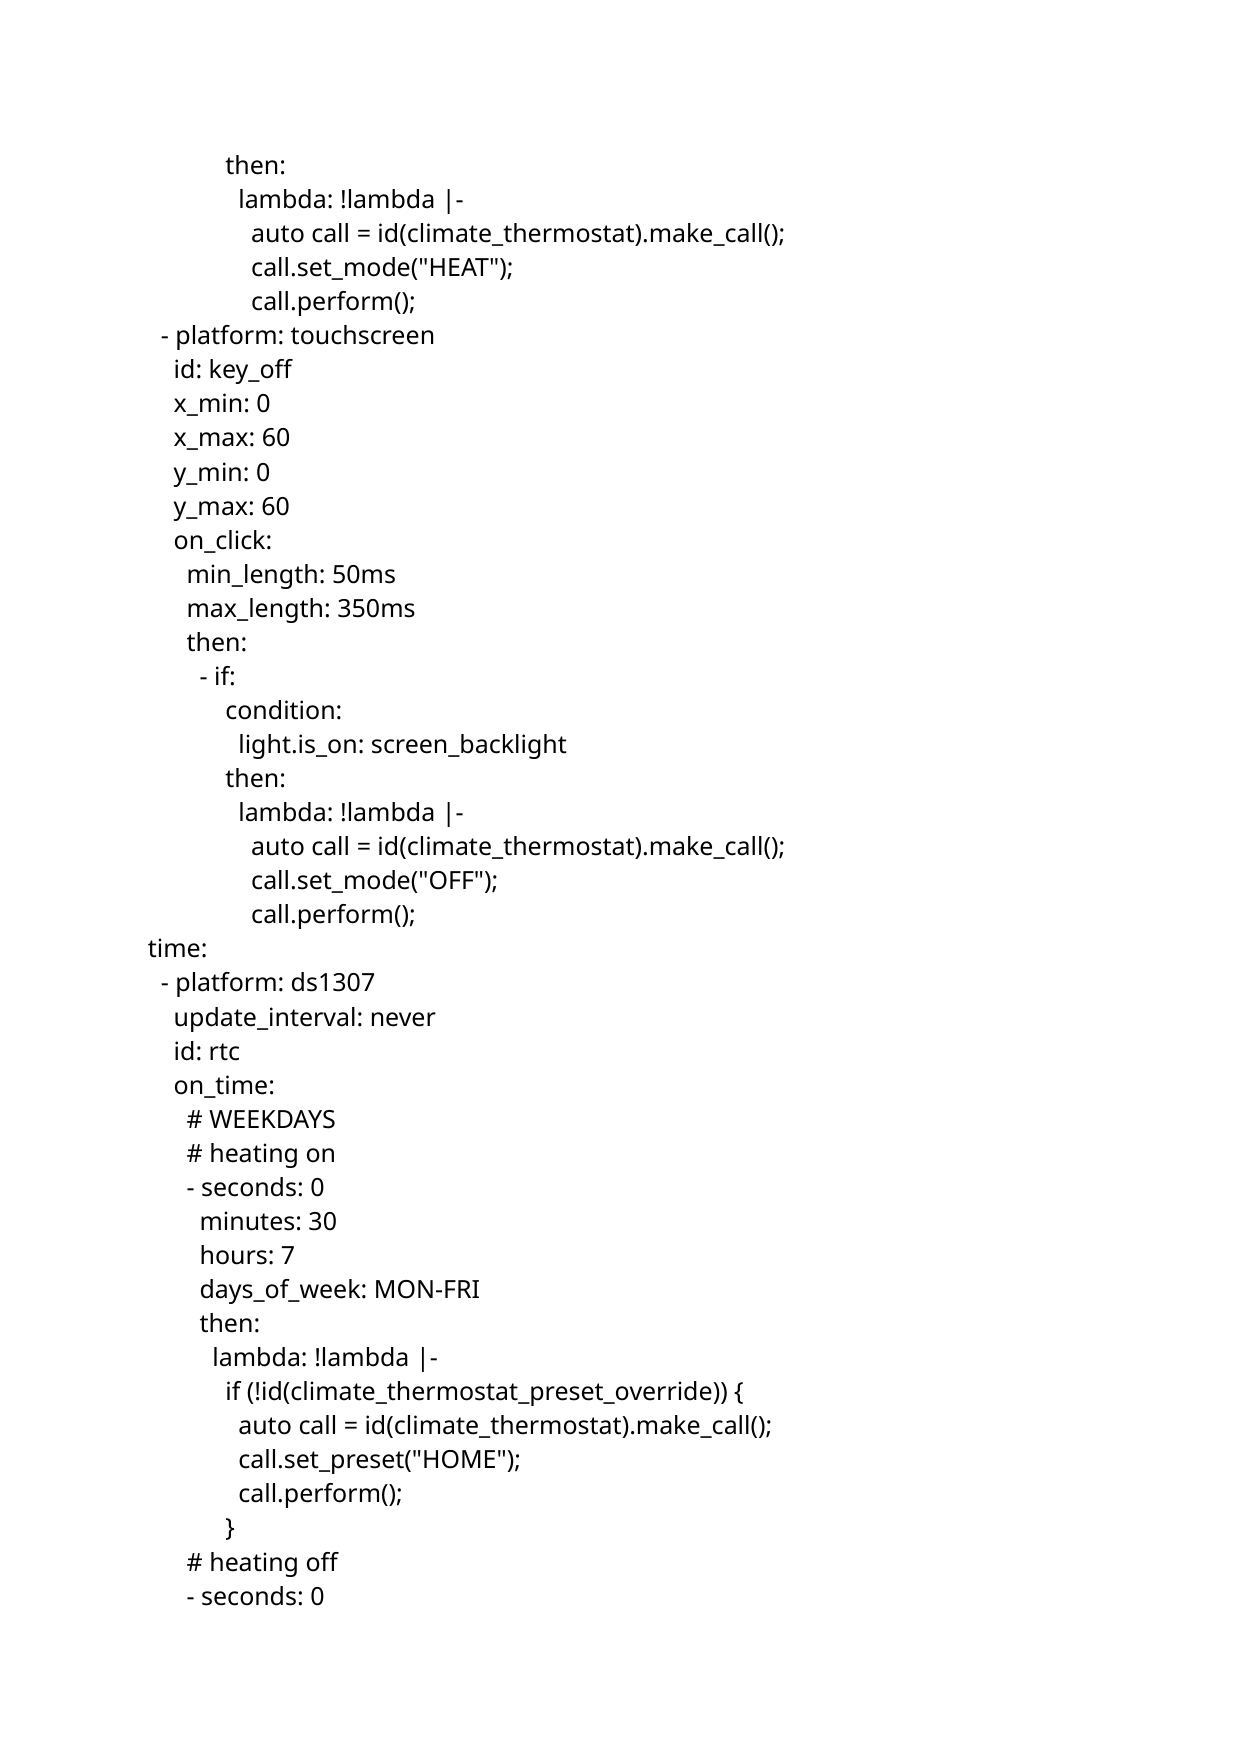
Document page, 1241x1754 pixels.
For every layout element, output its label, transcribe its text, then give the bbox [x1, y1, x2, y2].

text # WEEKDAYS [148, 1101, 1093, 1135]
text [148, 1374, 1093, 1408]
text auto call = id(climate_thermostat).make_call(); [148, 216, 1093, 250]
text - seconds: 0 [148, 1578, 1093, 1612]
text } [148, 1510, 1093, 1544]
text lambda: !lambda |- [148, 795, 1093, 829]
text then: [148, 761, 1093, 795]
text on_click: [148, 522, 1093, 556]
text max_length: 350ms [148, 590, 1093, 624]
text then: [148, 624, 1093, 658]
text update_interval: never [148, 999, 1093, 1033]
text auto call = id(climate_thermostat).make_call(); [148, 829, 1093, 863]
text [148, 1408, 1093, 1442]
text then: [148, 1306, 1093, 1340]
text y_max: 60 [148, 488, 1093, 522]
text - platform: ds1307 [148, 965, 1093, 999]
text # heating on [148, 1135, 1093, 1169]
text lambda: !lambda |- [148, 182, 1093, 216]
text lambda: !lambda |- [148, 1340, 1093, 1374]
text id: rtc [148, 1033, 1093, 1067]
text call.set_mode("HEAT"); [148, 250, 1093, 284]
text light.is_on: screen_backlight [148, 727, 1093, 761]
text call.set_mode("OFF"); [148, 863, 1093, 897]
text minutes: 30 [148, 1203, 1093, 1238]
text - platform: touchscreen [148, 318, 1093, 352]
text id: key_off [148, 352, 1093, 386]
text x_min: 0 [148, 386, 1093, 420]
text call.perform(); [148, 897, 1093, 931]
text on_time: [148, 1067, 1093, 1101]
text condition: [148, 693, 1093, 727]
text min_length: 50ms [148, 556, 1093, 590]
text - seconds: 0 [148, 1169, 1093, 1203]
text hours: 7 [148, 1238, 1093, 1272]
text - if: [148, 658, 1093, 693]
text y_min: 0 [148, 454, 1093, 488]
text then: [148, 148, 1093, 182]
text call.perform(); [148, 1476, 1093, 1510]
text time: [148, 931, 1093, 965]
text x_max: 60 [148, 420, 1093, 454]
text call.perform(); [148, 284, 1093, 318]
text # heating off [148, 1544, 1093, 1578]
text call.set_preset("HOME"); [148, 1442, 1093, 1476]
text days_of_week: MON-FRI [148, 1272, 1093, 1306]
